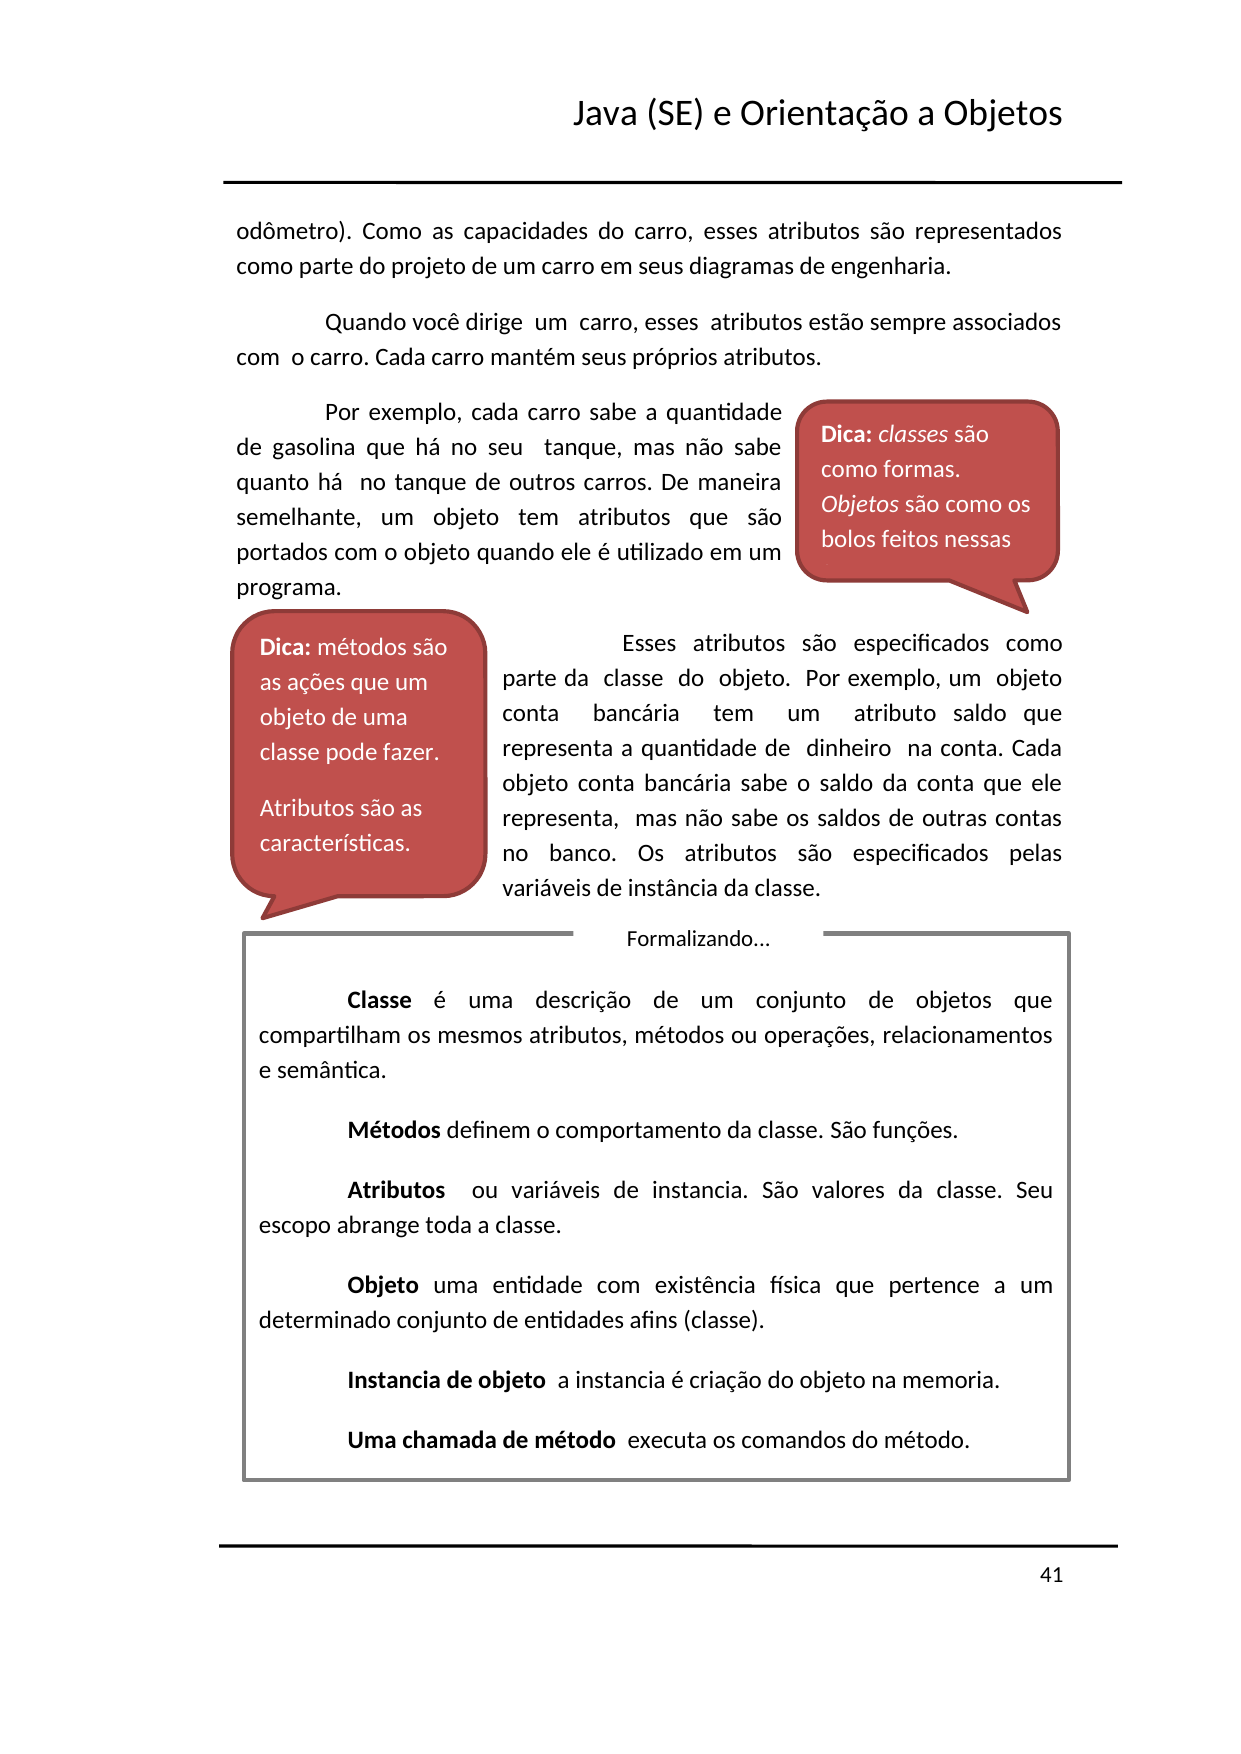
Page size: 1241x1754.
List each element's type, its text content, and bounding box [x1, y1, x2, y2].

text Por exemplo, cada carro sabe a quantidade de gasolina que há no seu tanque, mas não sabe quanto há no tanque de outros carros. De maneira semelhante, um objeto tem atributos que são portados com o objeto quando ele é utilizado em um programa. [236, 396, 783, 602]
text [236, 215, 1063, 280]
text Quando você dirige um carro, esses atributos estão sempre associados com o carro. Cada carro mantém seus próprios atributos. [236, 306, 1063, 371]
text Esses atributos são especificados como parte da classe do objeto. Por exemplo, um objeto conta bancária tem um atributo saldo que representa a quantidade de dinheiro na conta. Cada objeto conta bancária sabe o saldo da conta que ele representa, mas não sabe os saldos de outras contas no banco. Os atributos são especificados pelas variáveis de instância da classe. [502, 627, 1063, 903]
